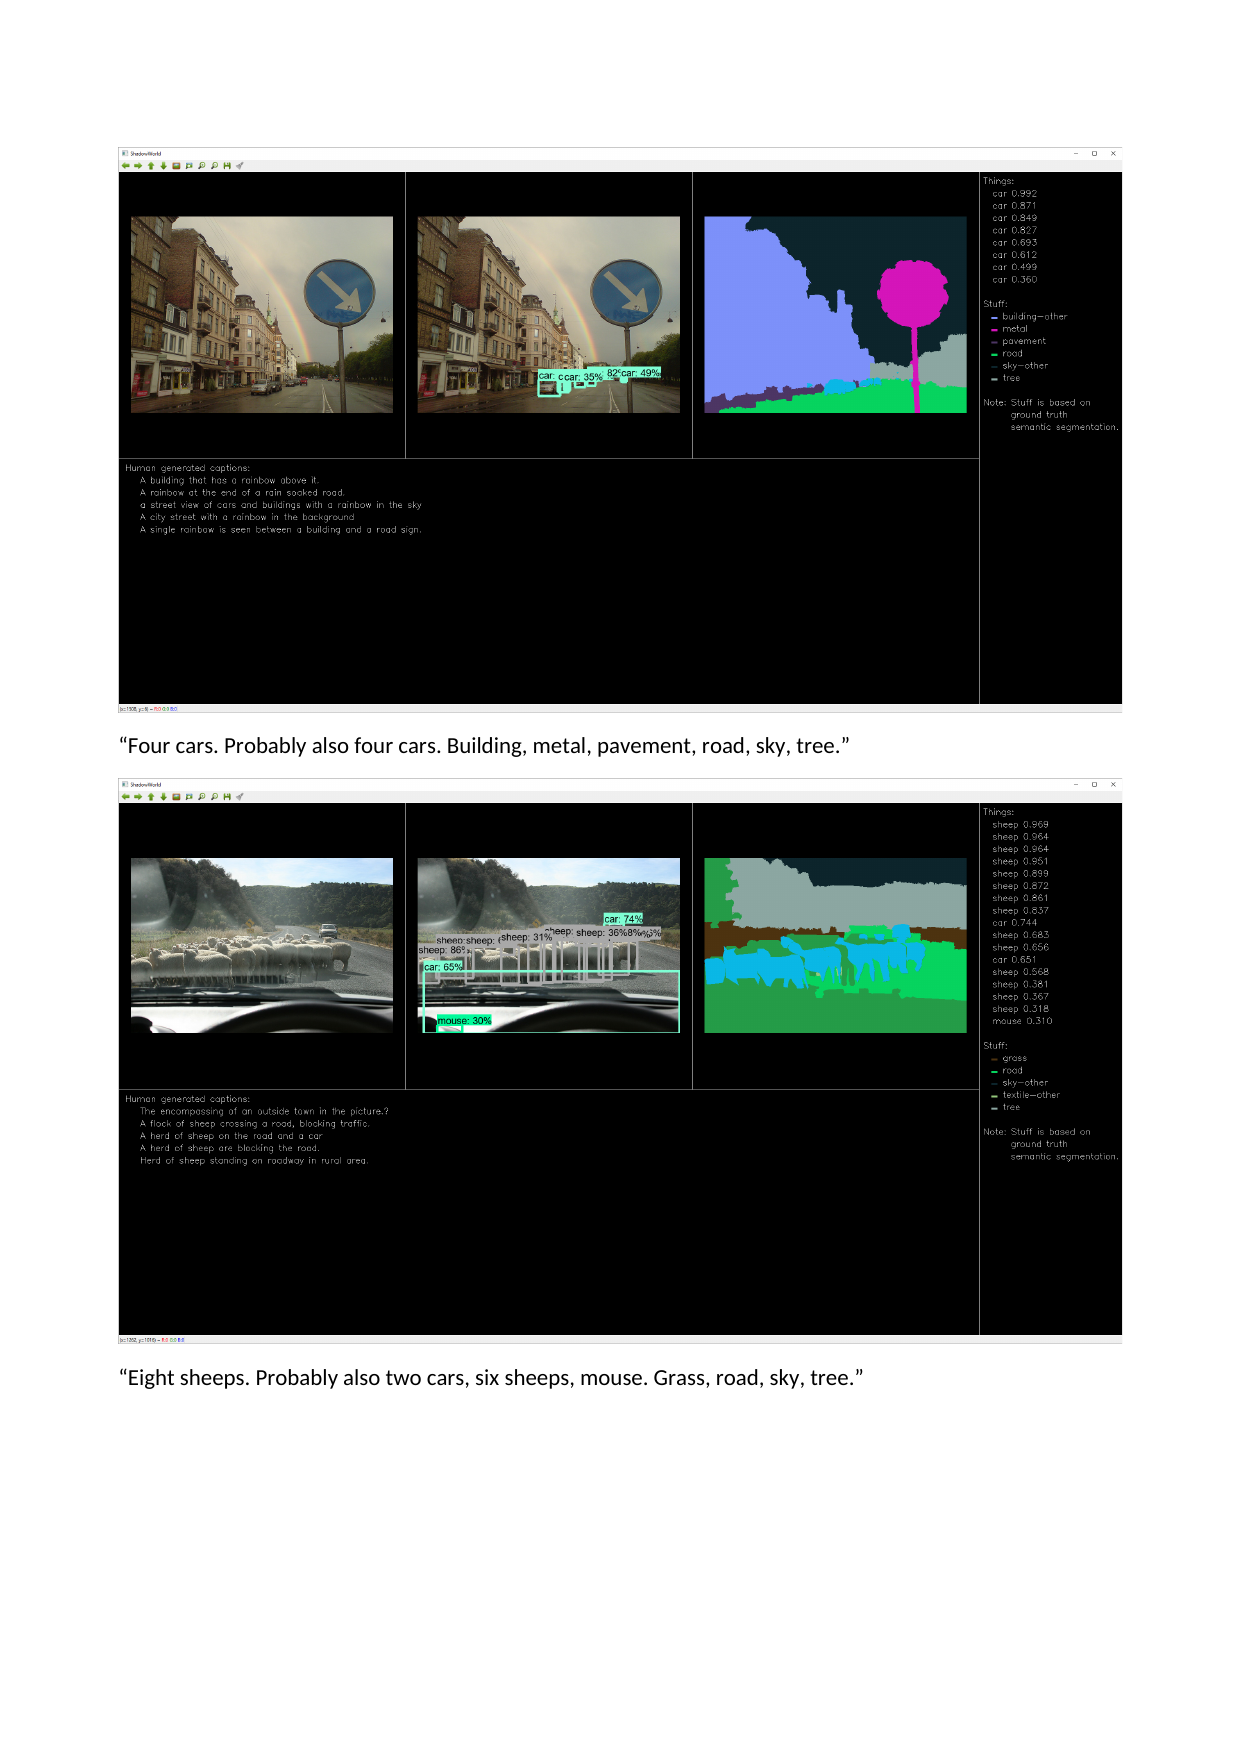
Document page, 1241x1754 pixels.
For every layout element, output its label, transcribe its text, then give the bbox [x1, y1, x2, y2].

picture [118, 778, 1123, 1344]
picture [118, 147, 1123, 713]
text “Eight sheeps. Probably also two cars, six sheeps, mouse. Grass, road, sky, tree.” [118, 1363, 1122, 1391]
text “Four cars. Probably also four cars. Building, metal, pavement, road, sky, tree.” [118, 732, 1122, 760]
